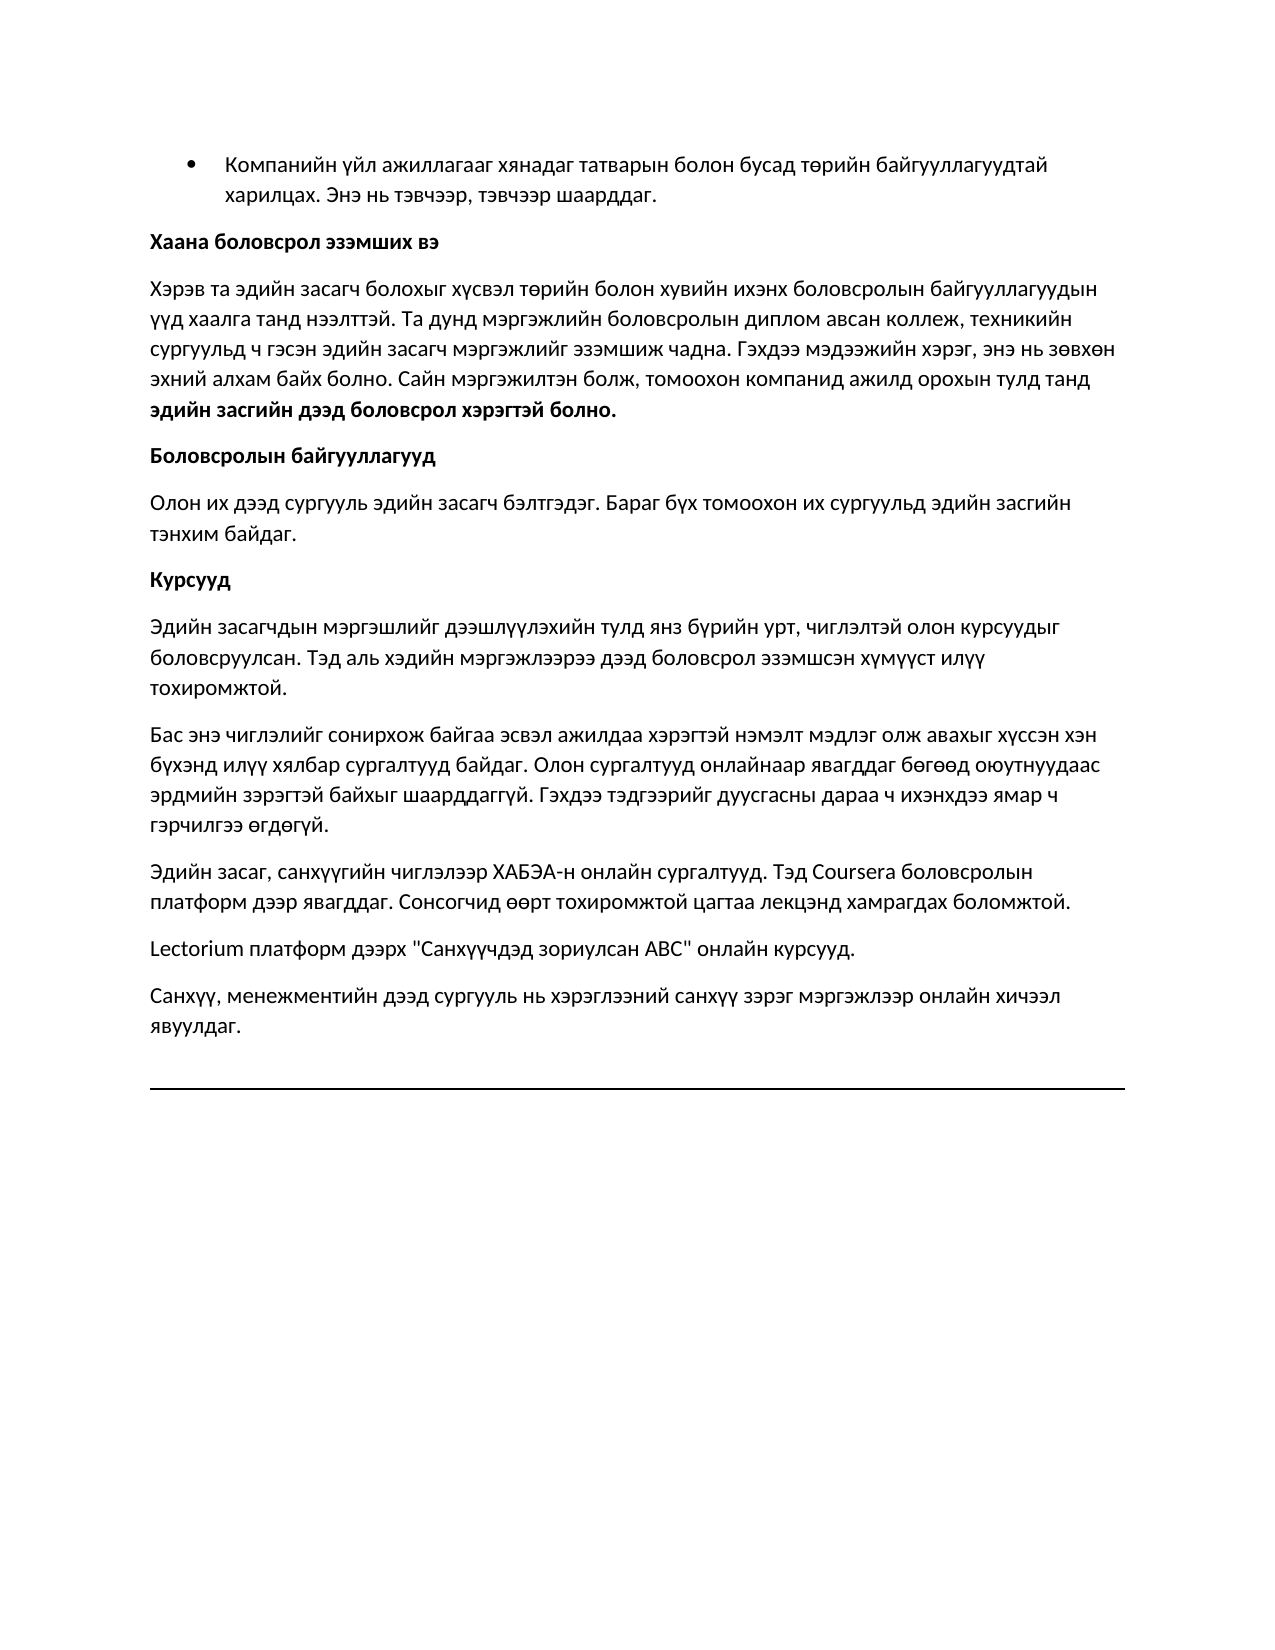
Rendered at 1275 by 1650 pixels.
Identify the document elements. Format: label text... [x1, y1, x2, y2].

text Эдийн засагчдын мэргэшлийг дээшлүүлэхийн тулд янз бүрийн урт, чиглэлтэй олон курсуудыг боловсруулсан. Тэд аль хэдийн мэргэжлээрээ дээд боловсрол эзэмшсэн хүмүүст илүү тохиромжтой. [150, 612, 1125, 701]
text Хэрэв та эдийн засагч болохыг хүсвэл төрийн болон хувийн ихэнх боловсролын байгууллагуудын үүд хаалга танд нээлттэй. Та дунд мэргэжлийн боловсролын диплом авсан коллеж, техникийн сургуульд ч гэсэн эдийн засагч мэргэжлийг эзэмшиж чадна. Гэхдээ мэдээжийн хэрэг, энэ нь зөвхөн эхний алхам байх болно. Сайн мэргэжилтэн болж, томоохон компанид ажилд орохын тулд танд эдийн засгийн дээд боловсрол хэрэгтэй болно. [150, 274, 1125, 423]
text Бас энэ чиглэлийг сонирхож байгаа эсвэл ажилдаа хэрэгтэй нэмэлт мэдлэг олж авахыг хүссэн хэн бүхэнд илүү хялбар сургалтууд байдаг. Олон сургалтууд онлайнаар явагддаг бөгөөд оюутнуудаас эрдмийн зэрэгтэй байхыг шаарддаггүй. Гэхдээ тэдгээрийг дуусгасны дараа ч ихэнхдээ ямар ч гэрчилгээ өгдөгүй. [150, 720, 1125, 838]
text Lectorium платформ дээрх "Санхүүчдэд зориулсан ABC" онлайн курсууд. [150, 934, 1125, 962]
text Эдийн засаг, санхүүгийн чиглэлээр ХАБЭА-н онлайн сургалтууд. Тэд Coursera боловсролын платформ дээр явагддаг. Сонсогчид өөрт тохиромжтой цагтаа лекцэнд хамрагдах боломжтой. [150, 857, 1125, 916]
text Санхүү, менежментийн дээд сургууль нь хэрэглээний санхүү зэрэг мэргэжлээр онлайн хичээл явуулдаг. [150, 981, 1125, 1039]
text Хаана боловсрол эзэмших вэ [150, 227, 1125, 255]
text Олон их дээд сургууль эдийн засагч бэлтгэдэг. Бараг бүх томоохон их сургуульд эдийн засгийн тэнхим байдаг. [150, 488, 1125, 547]
list Компанийн үйл ажиллагааг хянадаг татварын болон бусад төрийн байгууллагуудтай харилцах. Энэ нь тэвчээр, тэвчээр шаарддаг. [187, 150, 1125, 208]
text Курсууд [150, 566, 1125, 594]
text Боловсролын байгууллагууд [150, 442, 1125, 470]
